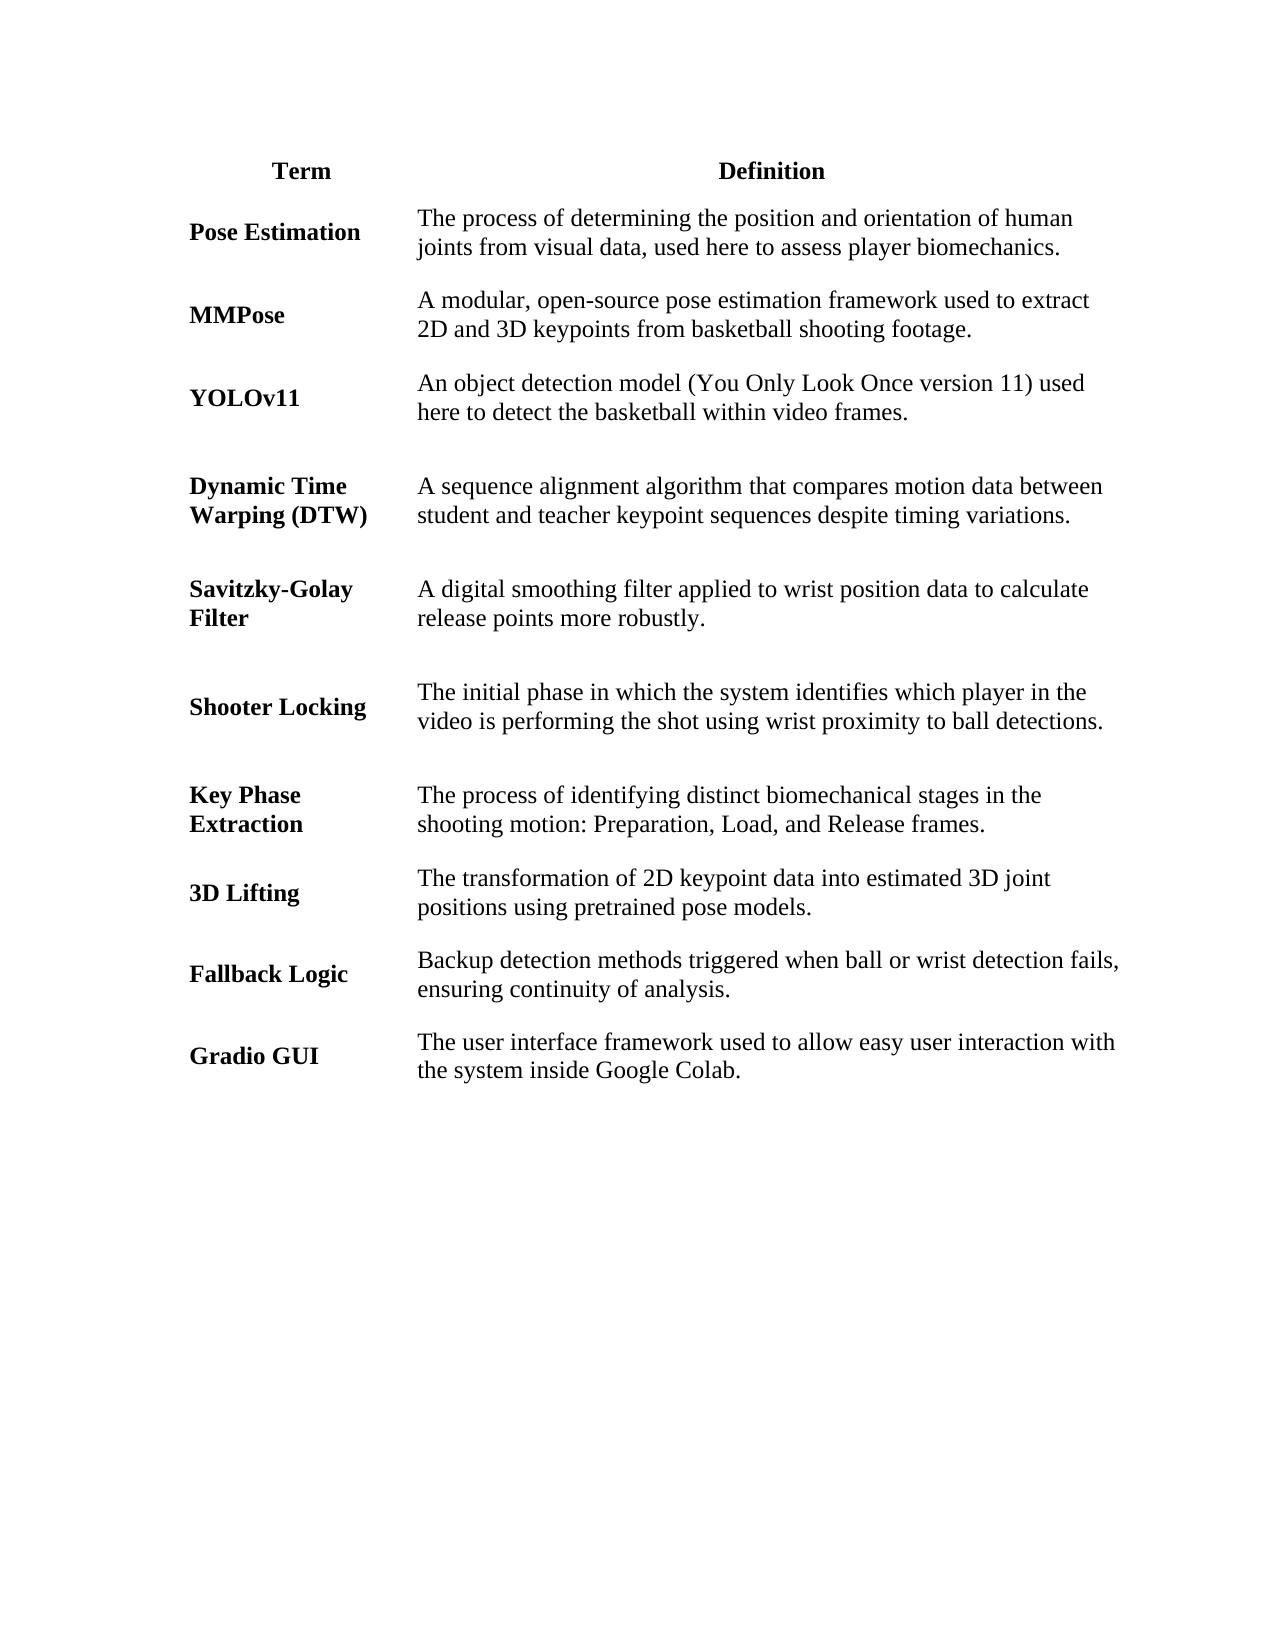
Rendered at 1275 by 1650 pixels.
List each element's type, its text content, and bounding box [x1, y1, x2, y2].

table_cell Shooter Locking [188, 645, 416, 768]
table_cell The process of determining the position and orientation of human joints from visual data, used here to assess player biomechanics. [416, 190, 1128, 273]
table_cell An object detection model (You Only Look Once version 11) used here to detect the basketball within video frames. [416, 356, 1128, 439]
table_cell Savitzky-Golay Filter [188, 562, 416, 645]
table_cell Backup detection methods triggered when ball or wrist detection fails, ensuring continuity of analysis. [416, 934, 1128, 1014]
table_header Term [188, 150, 416, 190]
table_cell A sequence alignment algorithm that compares motion data between student and teacher keypoint sequences despite timing variations. [416, 439, 1128, 562]
table_cell Key Phase Extraction [188, 768, 416, 851]
table_cell The process of identifying distinct biomechanical stages in the shooting motion: Preparation, Load, and Release frames. [416, 768, 1128, 851]
table_cell Gradio GUI [188, 1014, 416, 1097]
table_header Definition [416, 150, 1128, 190]
table_cell Fallback Logic [188, 934, 416, 1014]
table_cell A modular, open-source pose estimation framework used to extract 2D and 3D keypoints from basketball shooting footage. [416, 273, 1128, 356]
table_cell Pose Estimation [188, 190, 416, 273]
table_cell YOLOv11 [188, 356, 416, 439]
table_cell The transformation of 2D keypoint data into estimated 3D joint positions using pretrained pose models. [416, 851, 1128, 933]
table_cell Dynamic Time Warping (DTW) [188, 439, 416, 562]
table_cell 3D Lifting [188, 851, 416, 933]
table_cell MMPose [188, 273, 416, 356]
table_cell The user interface framework used to allow easy user interaction with the system inside Google Colab. [416, 1014, 1128, 1097]
table_cell A digital smoothing filter applied to wrist position data to calculate release points more robustly. [416, 562, 1128, 645]
table_cell The initial phase in which the system identifies which player in the video is performing the shot using wrist proximity to ball detections. [416, 645, 1128, 768]
